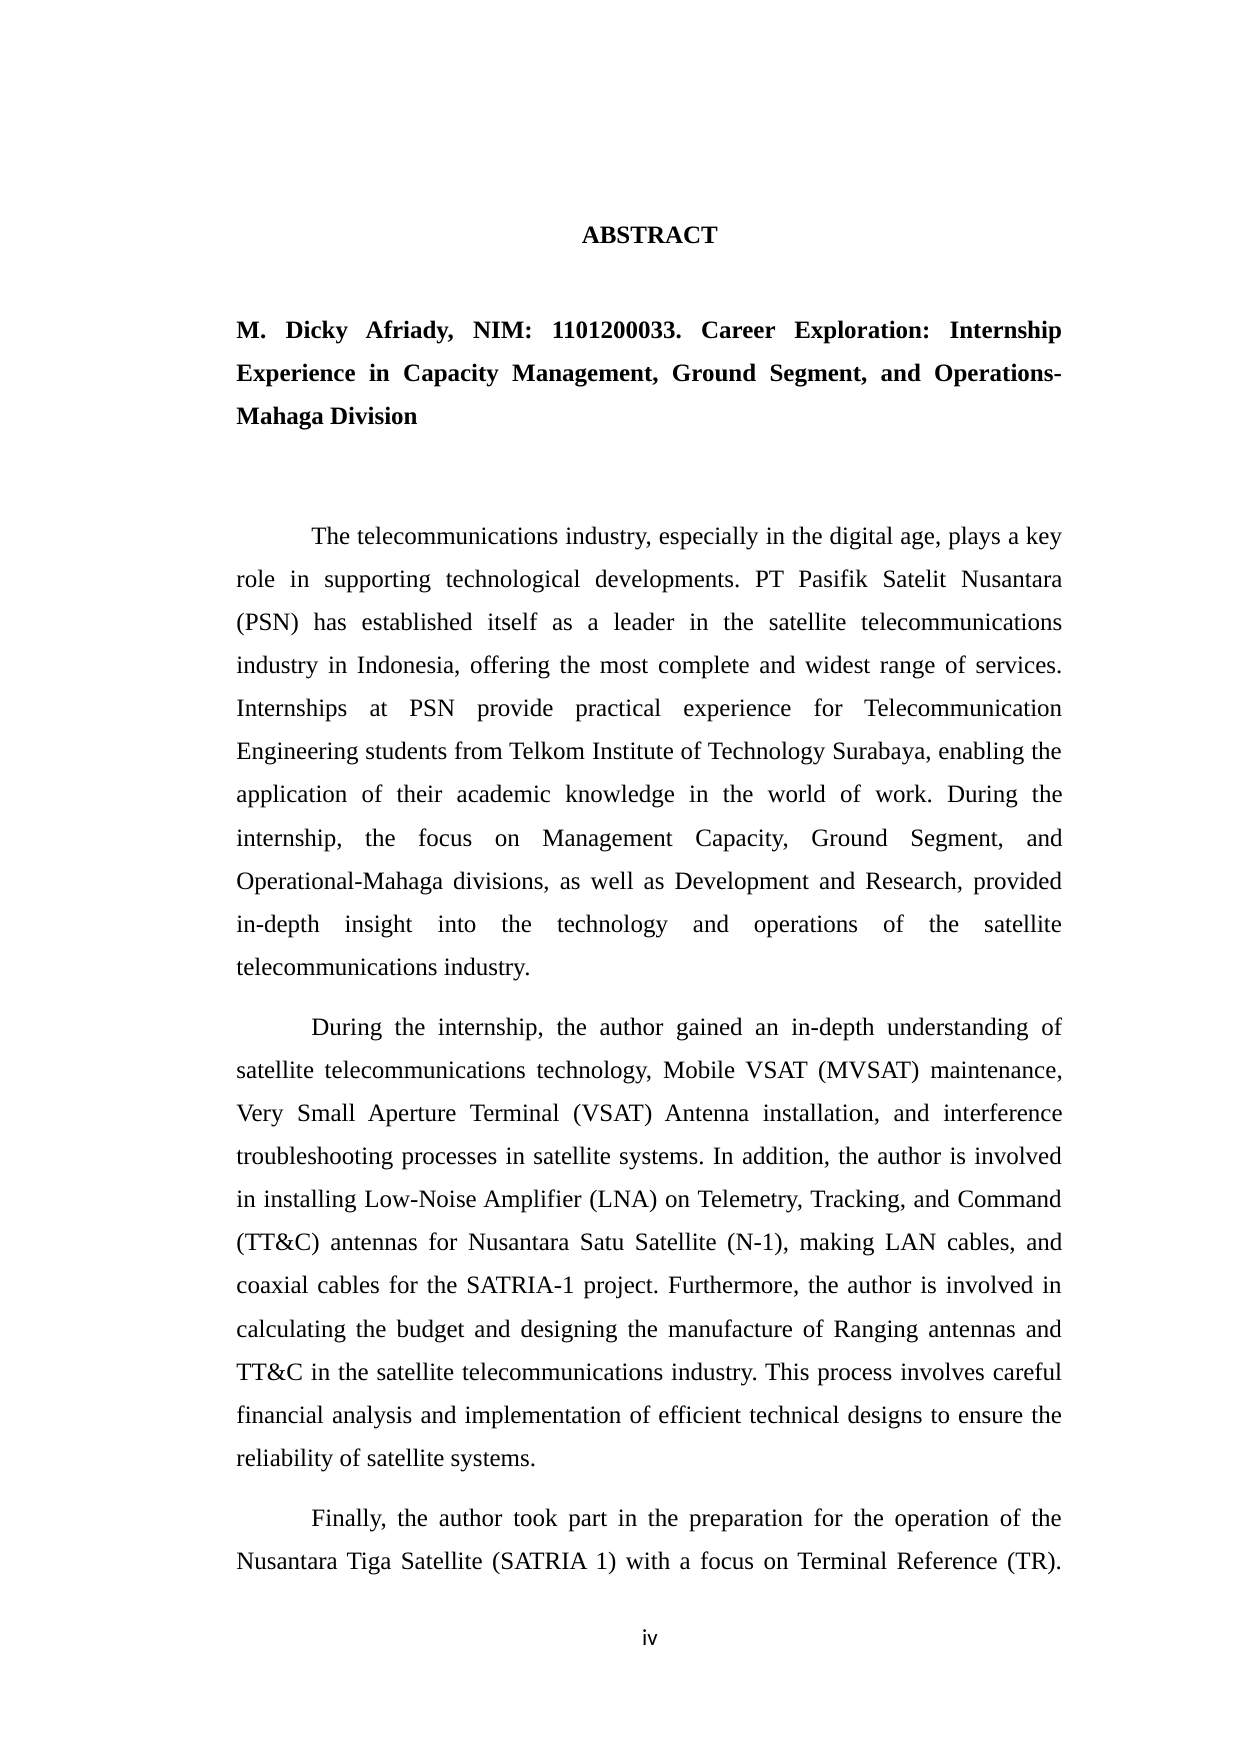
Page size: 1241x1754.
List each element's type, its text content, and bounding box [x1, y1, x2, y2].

text M. Dicky Afriady, NIM: 1101200033. Career Exploration: Internship Experience in Capacity Management, Ground Segment, and Operations-Mahaga Division [236, 315, 1063, 430]
subtitle ABSTRACT [236, 220, 1063, 249]
text The telecommunications industry, especially in the digital age, plays a key role in supporting technological developments. PT Pasifik Satelit Nusantara (PSN) has established itself as a leader in the satellite telecommunications industry in Indonesia, offering the most complete and widest range of services. Internships at PSN provide practical experience for Telecommunication Engineering students from Telkom Institute of Technology Surabaya, enabling the application of their academic knowledge in the world of work. During the internship, the focus on Management Capacity, Ground Segment, and Operational-Mahaga divisions, as well as Development and Research, provided in-depth insight into the technology and operations of the satellite telecommunications industry. [236, 521, 1063, 981]
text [236, 1503, 1063, 1575]
text During the internship, the author gained an in-depth understanding of satellite telecommunications technology, Mobile VSAT (MVSAT) maintenance, Very Small Aperture Terminal (VSAT) Antenna installation, and interference troubleshooting processes in satellite systems. In addition, the author is involved in installing Low-Noise Amplifier (LNA) on Telemetry, Tracking, and Command (TT&C) antennas for Nusantara Satu Satellite (N-1), making LAN cables, and coaxial cables for the SATRIA-1 project. Furthermore, the author is involved in calculating the budget and designing the manufacture of Ranging antennas and TT&C in the satellite telecommunications industry. This process involves careful financial analysis and implementation of efficient technical designs to ensure the reliability of satellite systems. [236, 1012, 1063, 1472]
